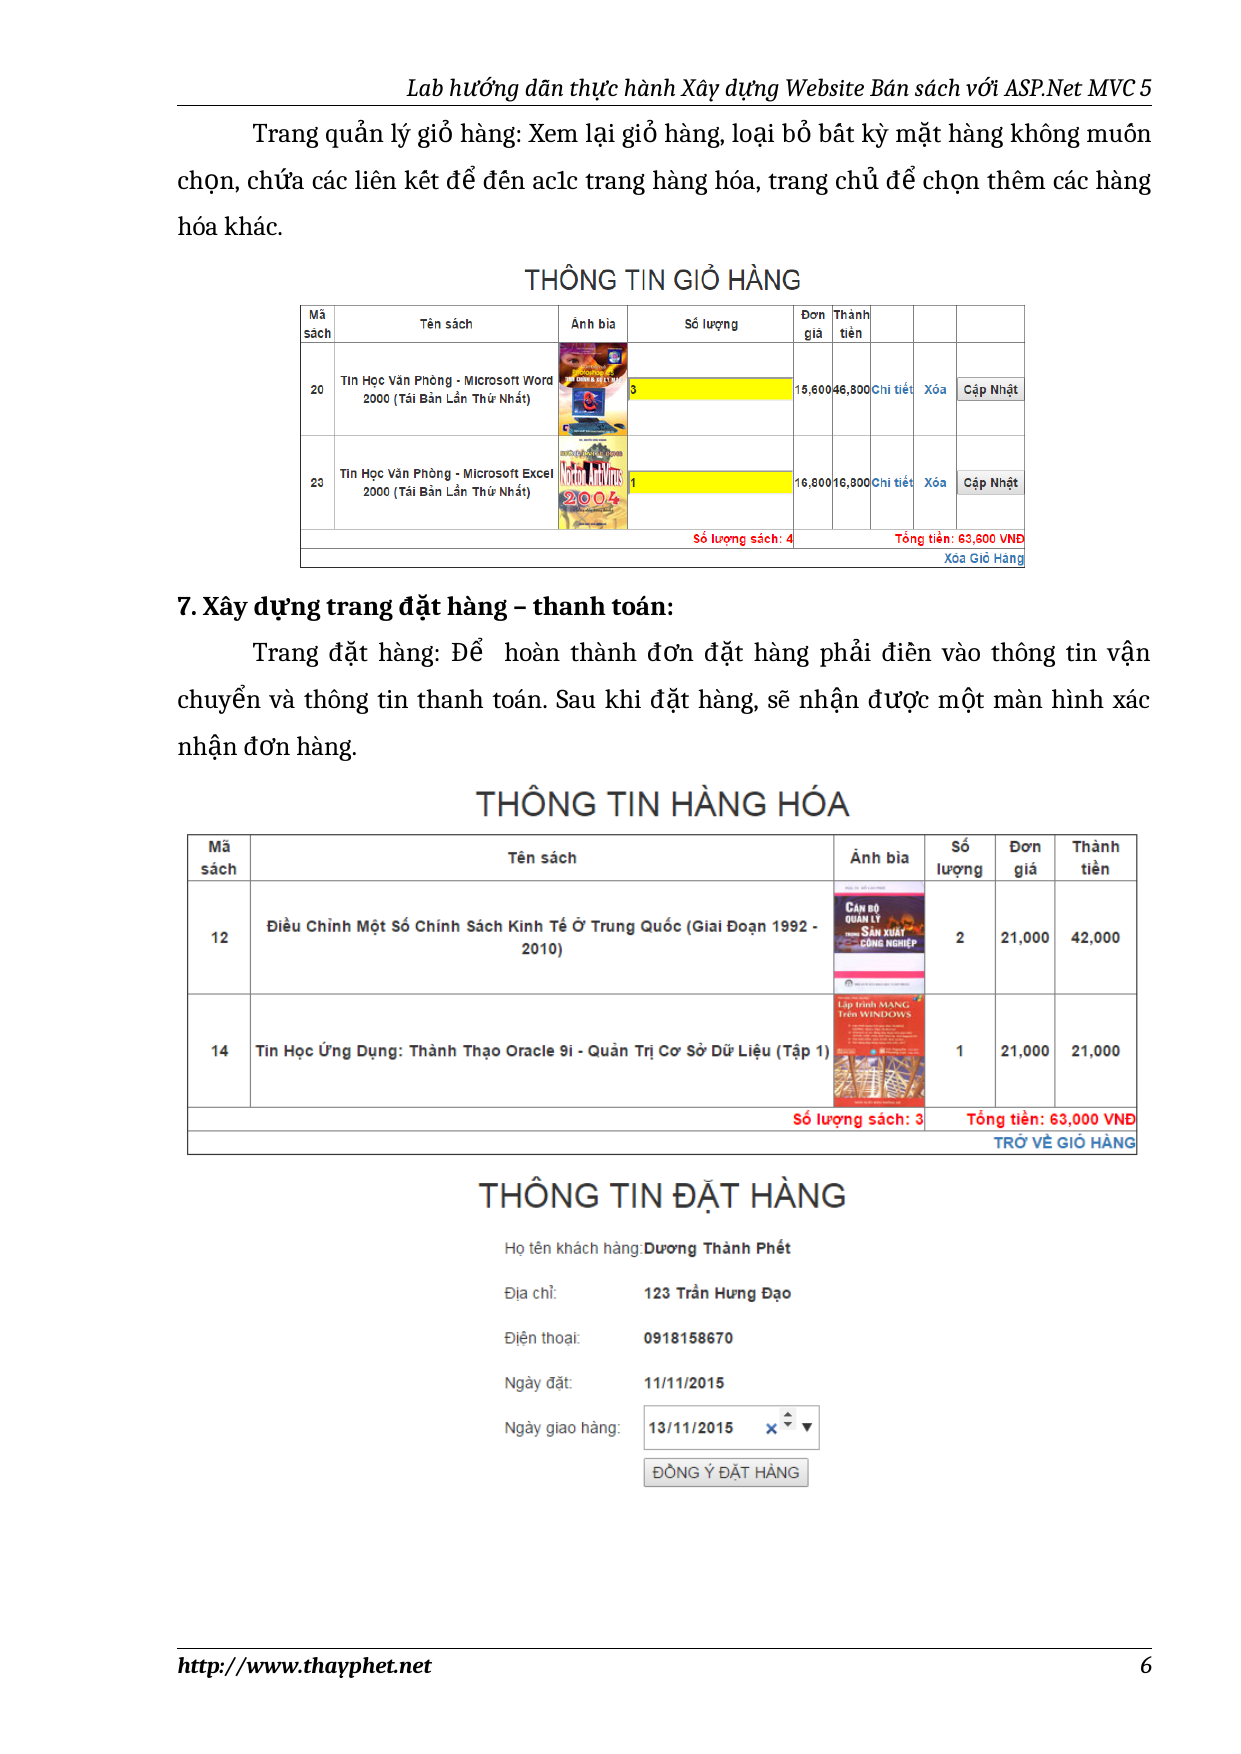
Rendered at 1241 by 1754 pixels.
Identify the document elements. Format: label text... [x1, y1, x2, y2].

text Trang đặt hàng: Để hoàn thành đơn đặt hàng phải điền vào thông tin vận chuyển và thông tin thanh toán. Sau khi đặt hàng, sẽ nhận được một màn hình xác nhận đơn hàng. [177, 637, 1152, 762]
picture [293, 258, 1036, 577]
picture [177, 777, 1152, 1495]
text Trang quản lý giỏ hàng: Xem lại giỏ hàng, loại bỏ bất kỳ mặt hàng không muốn chọn, chứa các liên kết để đến ac1c trang hàng hóa, trang chủ để chọn thêm các hàng hóa khác. [177, 118, 1152, 243]
text 7. Xây dựng trang đặt hàng – thanh toán: [177, 591, 1152, 622]
